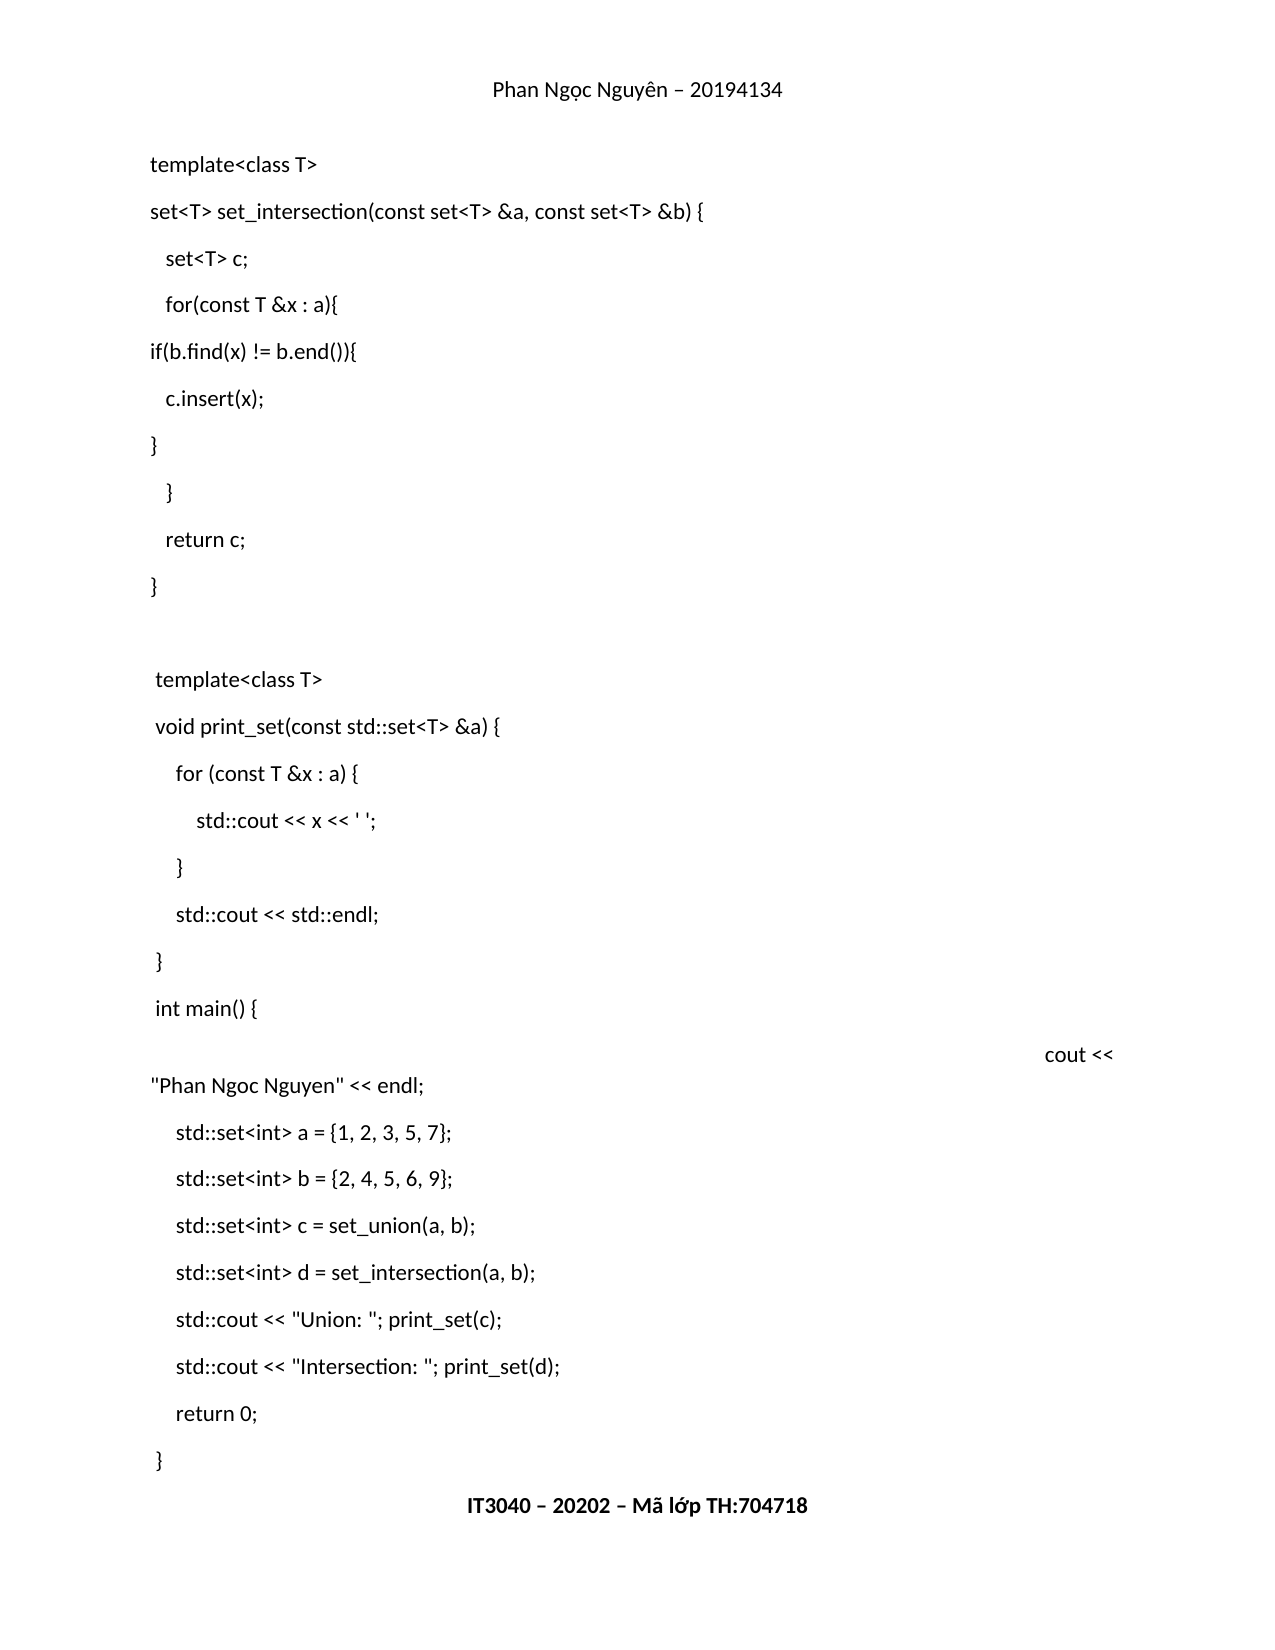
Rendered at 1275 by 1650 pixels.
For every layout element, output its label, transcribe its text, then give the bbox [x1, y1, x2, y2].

text for (const T &x : a) { [150, 759, 1125, 787]
text cout << "Phan Ngoc Nguyen" << endl; [150, 1041, 1125, 1099]
text return 0; [150, 1399, 1125, 1427]
text return c; [150, 525, 1125, 553]
text std::set<int> d = set_intersection(a, b); [150, 1258, 1125, 1286]
text } [150, 478, 1125, 506]
text set<T> c; [150, 244, 1125, 272]
text std::set<int> c = set_union(a, b); [150, 1211, 1125, 1239]
text std::set<int> b = {2, 4, 5, 6, 9}; [150, 1164, 1125, 1193]
text int main() { [150, 994, 1125, 1022]
text } [150, 1446, 1125, 1474]
text } [150, 853, 1125, 881]
text set<T> set_intersection(const set<T> &a, const set<T> &b) { [150, 197, 1125, 225]
text std::set<int> a = {1, 2, 3, 5, 7}; [150, 1118, 1125, 1146]
text c.insert(x); [150, 384, 1125, 412]
text std::cout << std::endl; [150, 900, 1125, 928]
text } [150, 431, 1125, 459]
text if(b.find(x) != b.end()){ [150, 337, 1125, 366]
text template<class T> [150, 666, 1125, 694]
text std::cout << "Union: "; print_set(c); [150, 1305, 1125, 1333]
text } [150, 947, 1125, 975]
text } [150, 572, 1125, 600]
text std::cout << x << ' '; [150, 806, 1125, 834]
text std::cout << "Intersection: "; print_set(d); [150, 1352, 1125, 1380]
text template<class T> [150, 150, 1125, 178]
text void print_set(const std::set<T> &a) { [150, 712, 1125, 741]
text for(const T &x : a){ [150, 291, 1125, 319]
